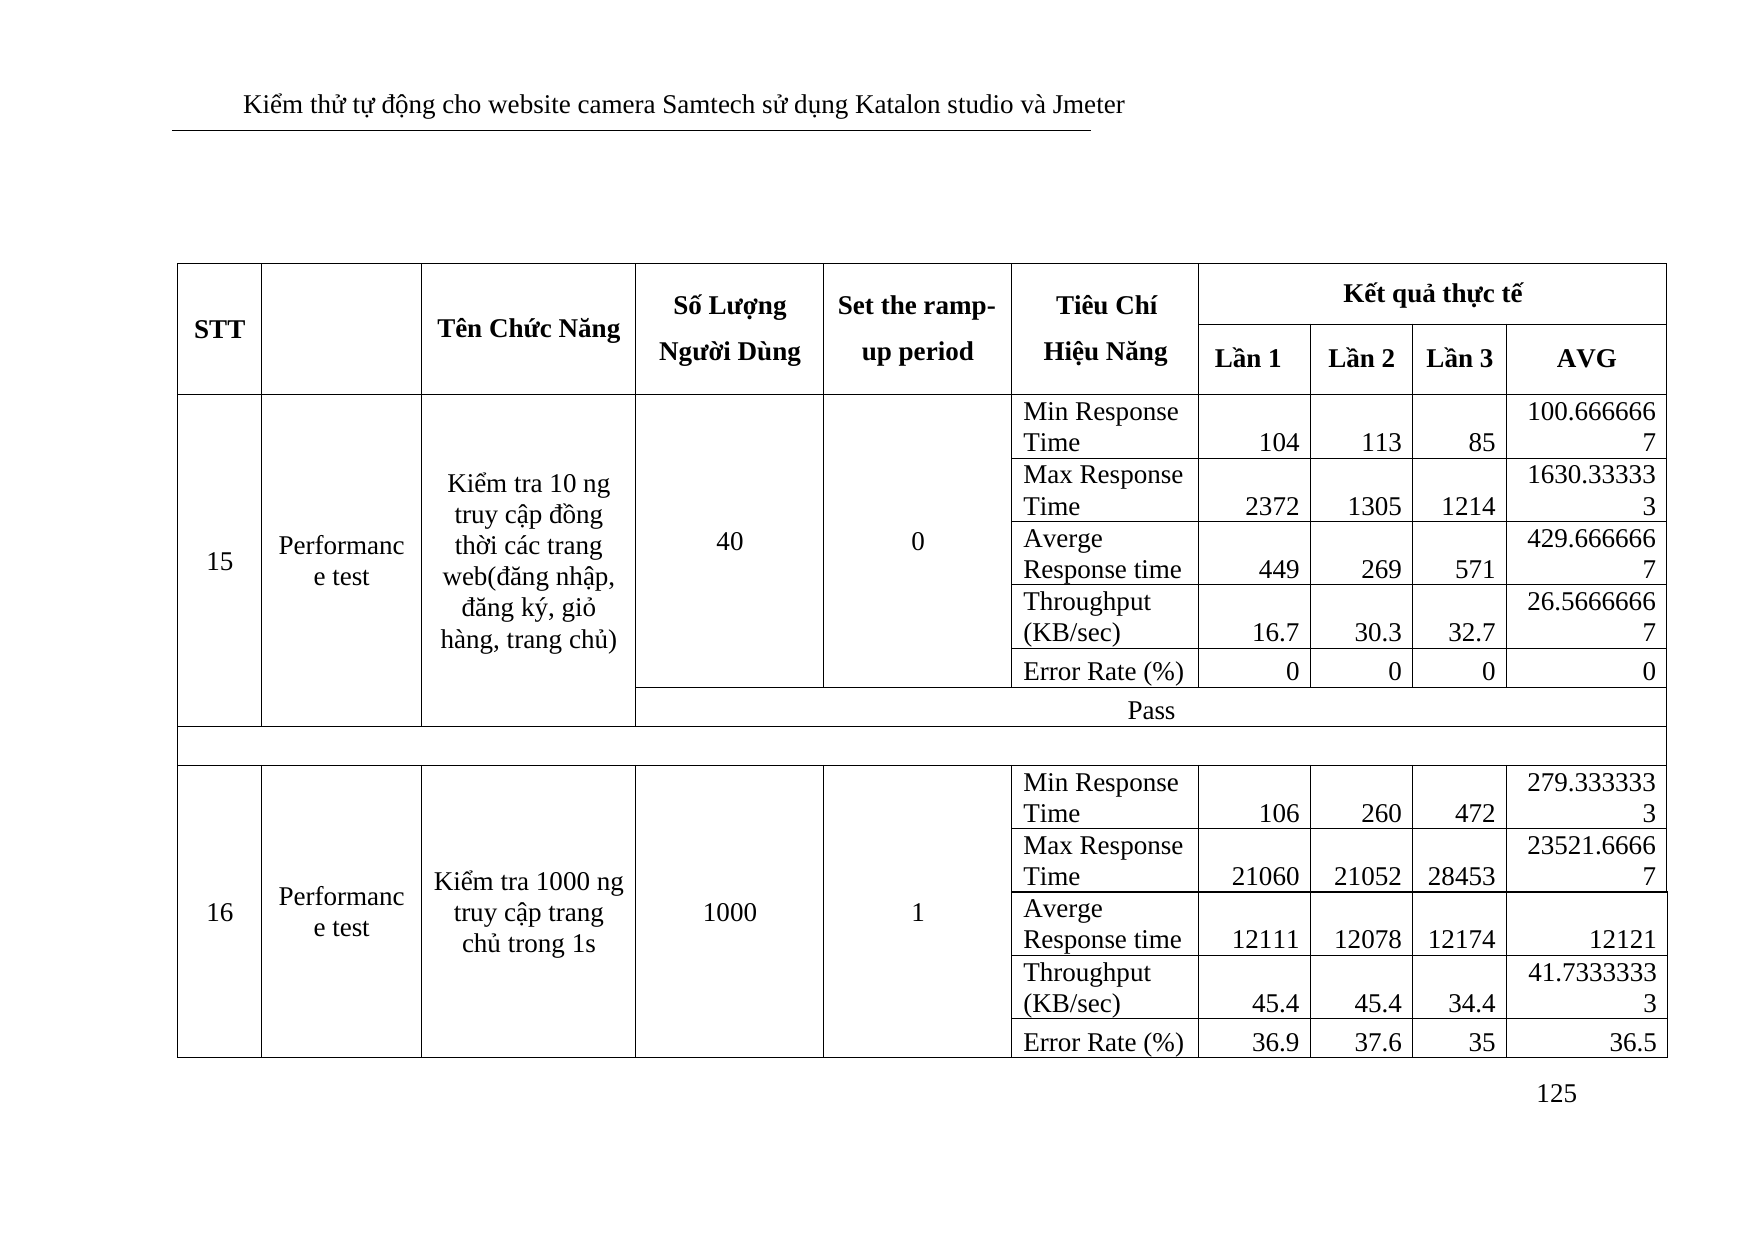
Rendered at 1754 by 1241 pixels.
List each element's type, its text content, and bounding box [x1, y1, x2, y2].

table_cell 28453 [1413, 829, 1506, 891]
table_header [262, 264, 421, 394]
table_cell 12174 [1413, 893, 1506, 955]
table_cell 36.5 [1507, 1019, 1667, 1057]
table_cell 0 [824, 395, 1011, 687]
table_cell 571 [1413, 522, 1506, 584]
table_cell Kiểm tra 10 ng truy cập đồng thời các trang web(đăng nhập, đăng ký, giỏ hàng, trang chủ) [422, 395, 635, 726]
table_cell 0 [1413, 649, 1506, 687]
table_header Kết quả thực tế [1199, 264, 1666, 323]
table_cell 1000 [636, 766, 823, 1057]
table_cell Pass [636, 688, 1666, 726]
table_cell 12121 [1507, 893, 1667, 955]
table_cell 37.6 [1311, 1019, 1412, 1057]
table_cell 16.7 [1199, 585, 1310, 647]
table_cell 269 [1311, 522, 1412, 584]
table_cell 0 [1507, 649, 1666, 687]
table_cell Kiểm tra 1000 ng truy cập trang chủ trong 1s [422, 766, 635, 1057]
table_cell 45.4 [1199, 956, 1310, 1018]
table_header Tiêu Chí Hiệu Năng [1012, 264, 1198, 394]
table_cell 40 [636, 395, 823, 687]
table_cell 104 [1199, 395, 1310, 457]
table_cell 15 [178, 395, 261, 726]
table_cell 472 [1413, 766, 1506, 828]
table_cell Lần 3 [1413, 325, 1506, 394]
table_cell 85 [1413, 395, 1506, 457]
table_cell 113 [1311, 395, 1412, 457]
table_header Số Lượng Người Dùng [636, 264, 823, 394]
table_header STT [178, 264, 261, 394]
table_cell Error Rate (%) [1012, 649, 1198, 687]
table_cell Error Rate (%) [1012, 1019, 1198, 1057]
table_cell 21052 [1311, 829, 1412, 891]
table_header Tên Chức Năng [422, 264, 635, 394]
table_cell Lần 1 [1199, 325, 1310, 394]
table_cell 106 [1199, 766, 1310, 828]
table_cell 1214 [1413, 459, 1506, 521]
table_cell 12078 [1311, 893, 1412, 955]
table_cell 35 [1413, 1019, 1506, 1057]
table_cell Performance test [262, 395, 421, 726]
table_cell 1 [824, 766, 1011, 1057]
table_cell 0 [1199, 649, 1310, 687]
table_cell 36.9 [1199, 1019, 1310, 1057]
table_cell 21060 [1199, 829, 1310, 891]
table_header Set the ramp-up period [824, 264, 1011, 394]
table_cell [178, 727, 1666, 765]
table_cell 449 [1199, 522, 1310, 584]
table_cell AVG [1507, 325, 1666, 394]
table_cell 1305 [1311, 459, 1412, 521]
table_cell 0 [1311, 649, 1412, 687]
table_cell Lần 2 [1311, 325, 1412, 394]
table_cell 34.4 [1413, 956, 1506, 1018]
table_cell 16 [178, 766, 261, 1057]
table_cell Performance test [262, 766, 421, 1057]
table_cell 2372 [1199, 459, 1310, 521]
table_cell 45.4 [1311, 956, 1412, 1018]
table_cell 32.7 [1413, 585, 1506, 647]
table_cell 260 [1311, 766, 1412, 828]
table_cell 30.3 [1311, 585, 1412, 647]
table_cell 12111 [1199, 893, 1310, 955]
